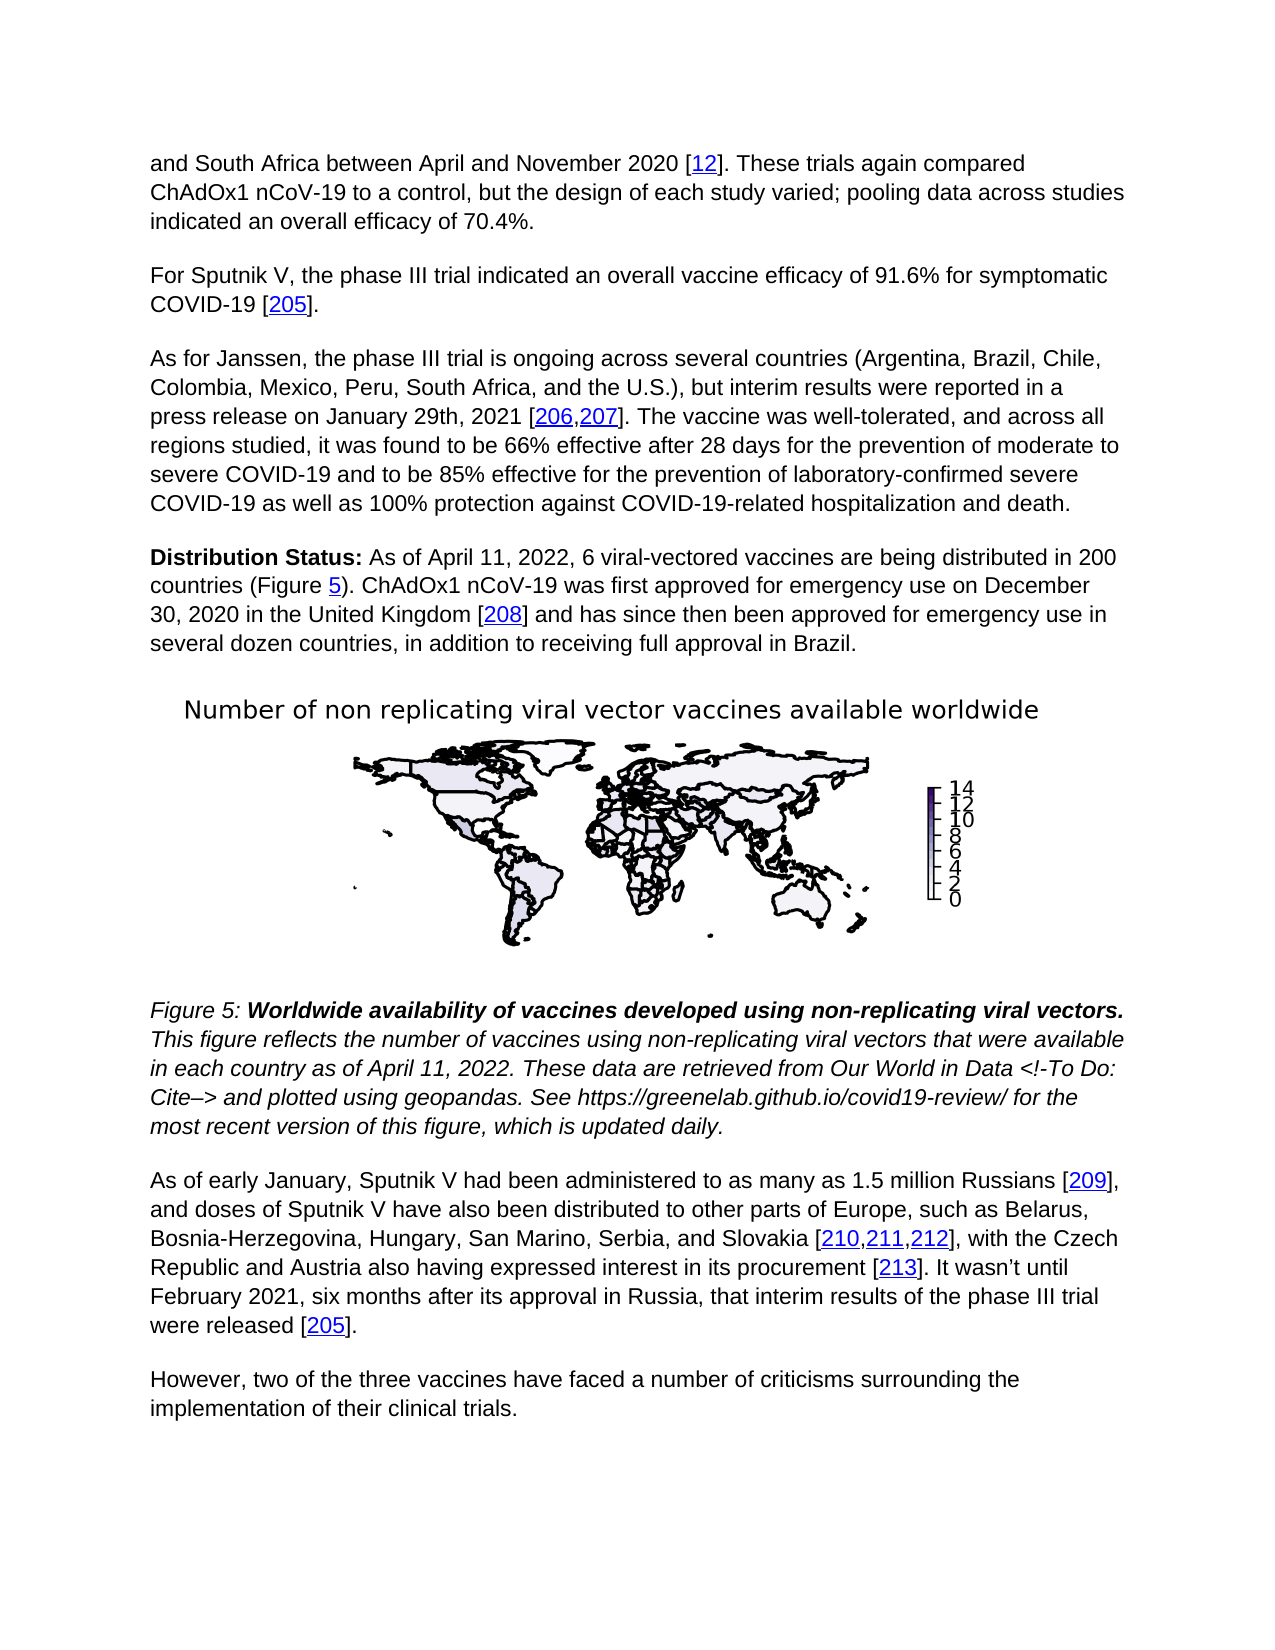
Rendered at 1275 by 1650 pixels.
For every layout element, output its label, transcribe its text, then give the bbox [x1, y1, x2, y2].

text However, two of the three vaccines have faced a number of criticisms surrounding the implementation of their clinical trials. [150, 1366, 1125, 1421]
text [150, 150, 1125, 234]
text Figure 5: Worldwide availability of vaccines developed using non-replicating viral vectors. This figure reflects the number of vaccines using non-replicating viral vectors that were available in each country as of April 11, 2022. These data are retrieved from Our World in Data <!-To Do: Cite–> and plotted using geopandas. See https://greenelab.github.io/covid19-review/ for the most recent version of this figure, which is updated daily. [150, 997, 1125, 1140]
picture [168, 684, 1054, 970]
text For Sputnik V, the phase III trial indicated an overall vaccine efficacy of 91.6% for symptomatic COVID-19 [205]. [150, 262, 1125, 317]
text As for Janssen, the phase III trial is ongoing across several countries (Argentina, Brazil, Chile, Colombia, Mexico, Peru, South Africa, and the U.S.), but interim results were reported in a press release on January 29th, 2021 [206,207]. The vaccine was well-tolerated, and across all regions studied, it was found to be 66% effective after 28 days for the prevention of moderate to severe COVID-19 and to be 85% effective for the prevention of laboratory-confirmed severe COVID-19 as well as 100% protection against COVID-19-related hospitalization and death. [150, 345, 1125, 516]
text Distribution Status: As of April 11, 2022, 6 viral-vectored vaccines are being distributed in 200 countries (Figure 5). ChAdOx1 nCoV-19 was first approved for emergency use on December 30, 2020 in the United Kingdom [208] and has since then been approved for emergency use in several dozen countries, in addition to receiving full approval in Brazil. [150, 543, 1125, 657]
text As of early January, Sputnik V had been administered to as many as 1.5 million Russians [209], and doses of Sputnik V have also been distributed to other parts of Europe, such as Belarus, Bosnia-Herzegovina, Hungary, San Marino, Serbia, and Slovakia [210,211,212], with the Czech Republic and Austria also having expressed interest in its procurement [213]. It wasn’t until February 2021, six months after its approval in Russia, that interim results of the phase III trial were released [205]. [150, 1167, 1125, 1338]
